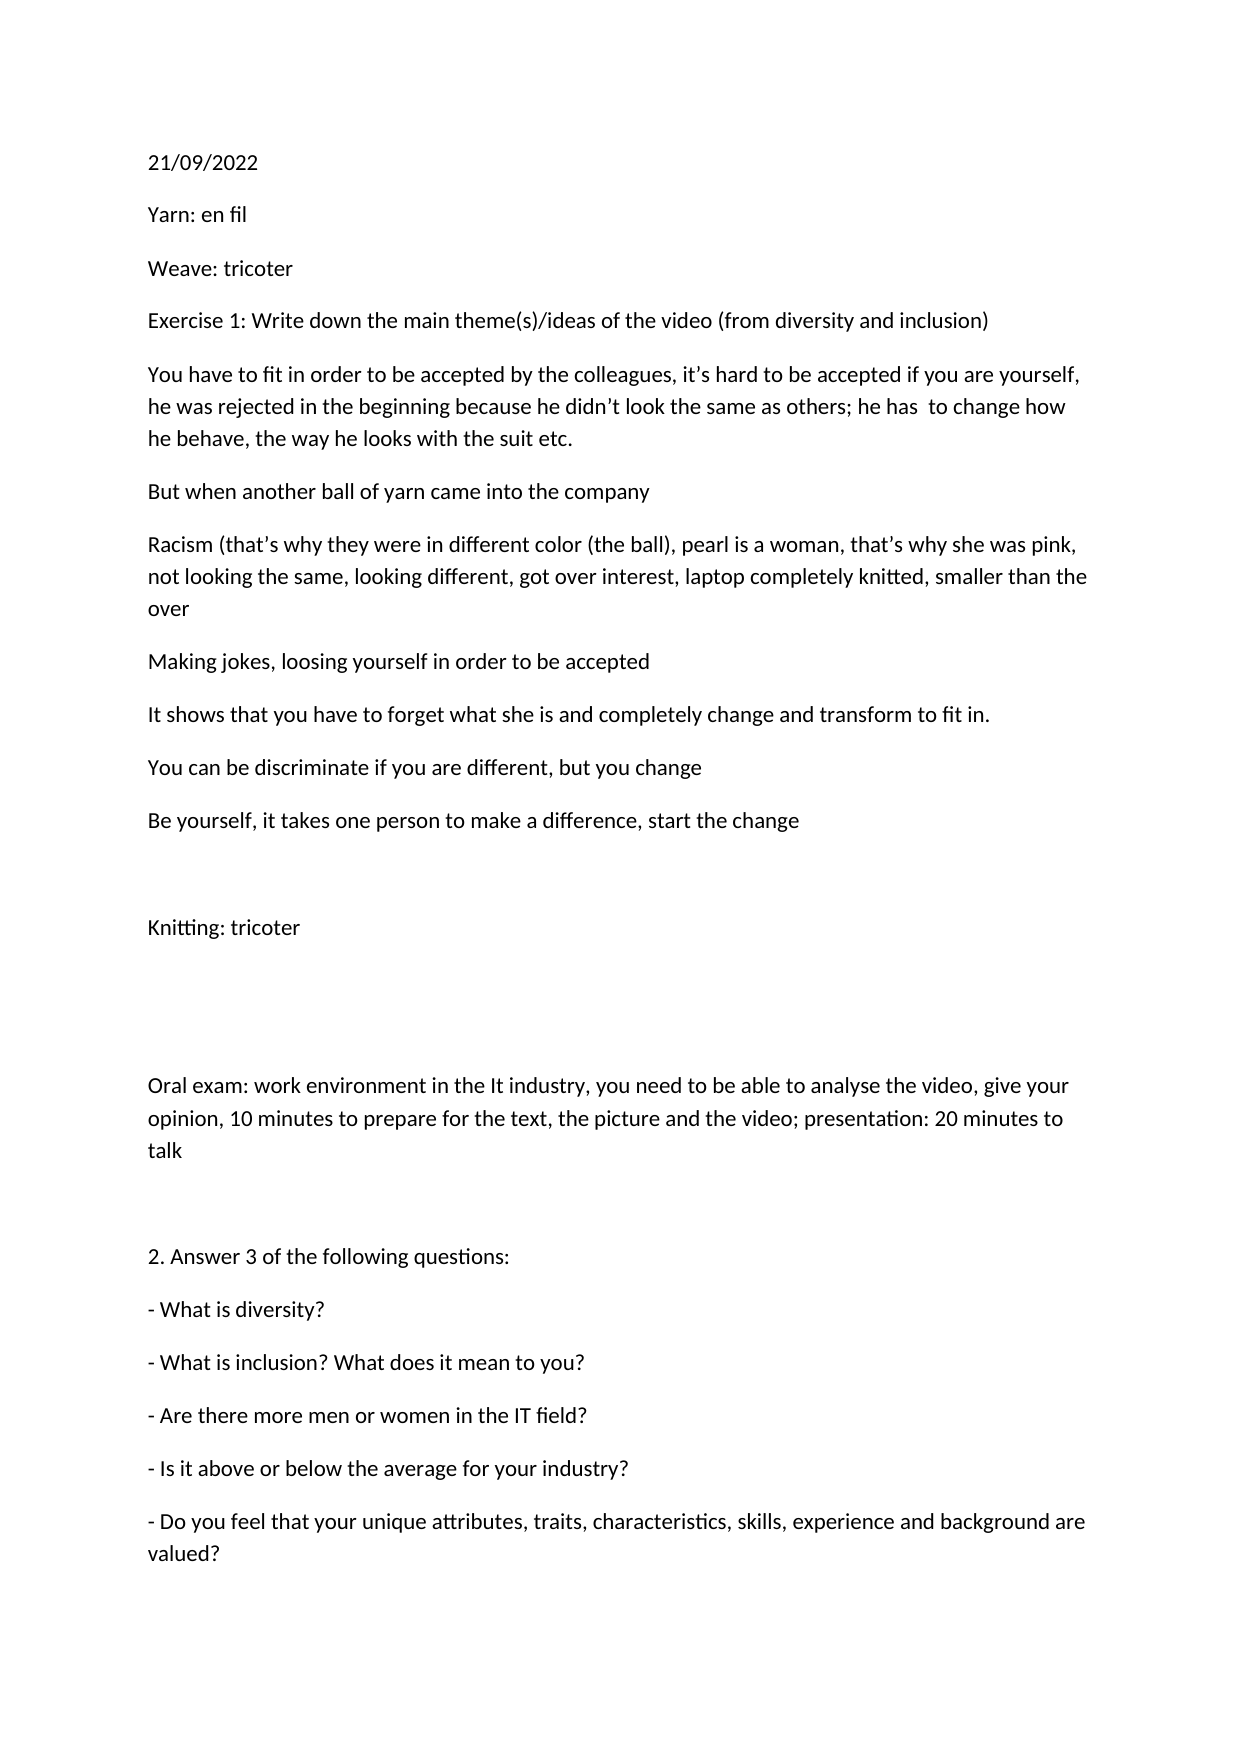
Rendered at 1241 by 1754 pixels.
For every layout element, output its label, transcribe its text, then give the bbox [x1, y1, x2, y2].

text It shows that you have to forget what she is and completely change and transform to fit in. [148, 701, 1093, 728]
text - Is it above or below the average for your industry? [148, 1454, 1093, 1482]
text - Do you feel that your unique attributes, traits, characteristics, skills, experience and background are valued? [148, 1507, 1093, 1567]
text - Are there more men or women in the IT field? [148, 1401, 1093, 1429]
text Racism (that’s why they were in different color (the ball), pearl is a woman, that’s why she was pink, not looking the same, looking different, got over interest, laptop completely knitted, smaller than the over [148, 530, 1093, 622]
text Oral exam: work environment in the It industry, you need to be able to analyse the video, give your opinion, 10 minutes to prepare for the text, the picture and the video; presentation: 20 minutes to talk [148, 1072, 1093, 1164]
text - What is inclusion? What does it mean to you? [148, 1348, 1093, 1376]
text Yarn: en fil [148, 201, 1093, 229]
text You have to fit in order to be accepted by the colleagues, it’s hard to be accepted if you are yourself, he was rejected in the beginning because he didn’t look the same as others; he has to change how he behave, the way he looks with the suit etc. [148, 360, 1093, 452]
text But when another ball of yarn came into the company [148, 477, 1093, 505]
text 21/09/2022 [148, 148, 1093, 176]
text Exercise 1: Write down the main theme(s)/ideas of the video (from diversity and inclusion) [148, 307, 1093, 335]
text 2. Answer 3 of the following questions: [148, 1242, 1093, 1270]
text - What is diversity? [148, 1295, 1093, 1323]
text Weave: tricoter [148, 254, 1093, 282]
text Knitting: tricoter [148, 913, 1093, 941]
text Be yourself, it takes one person to make a difference, start the change [148, 807, 1093, 834]
text You can be discriminate if you are different, but you change [148, 753, 1093, 782]
text Making jokes, loosing yourself in order to be accepted [148, 647, 1093, 676]
